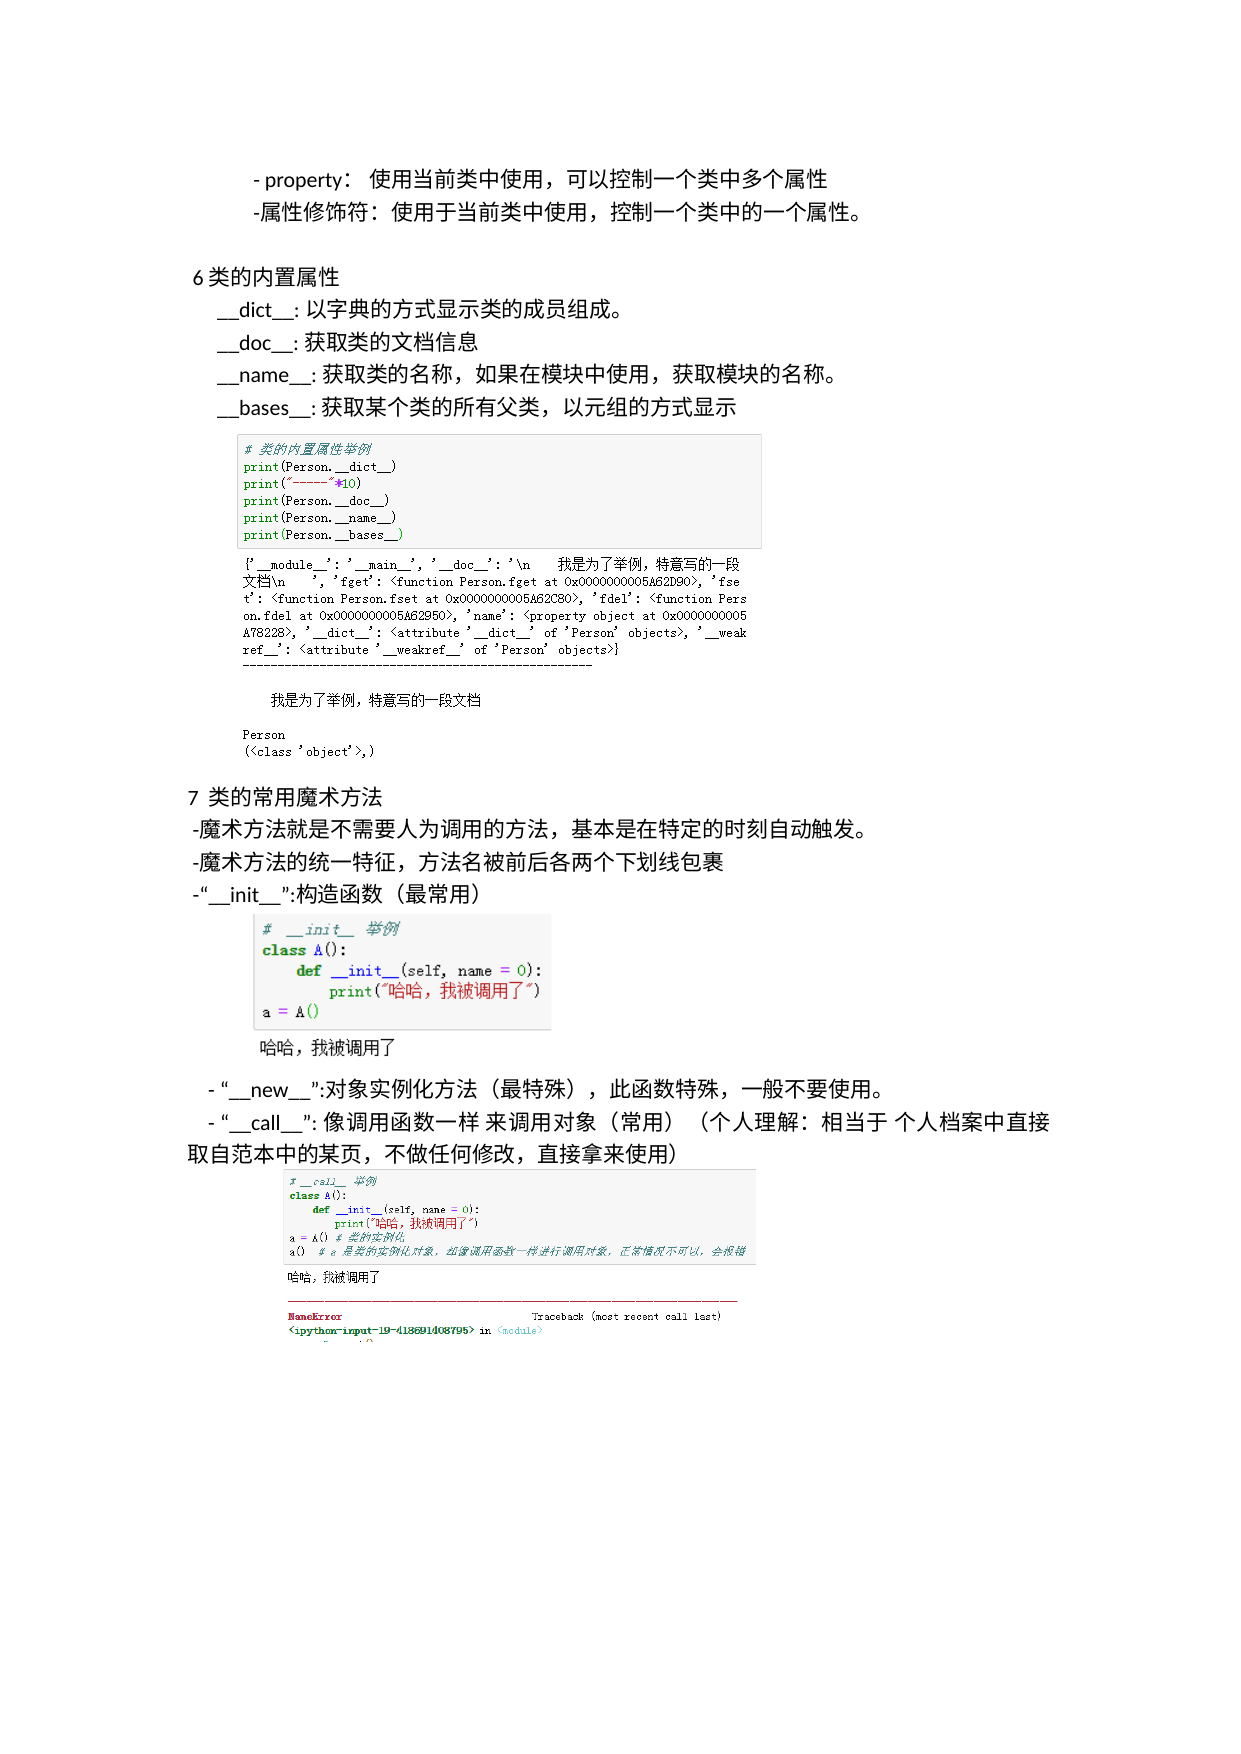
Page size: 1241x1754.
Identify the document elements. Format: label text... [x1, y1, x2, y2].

picture [283, 1169, 756, 1342]
text - property： 使用当前类中使用，可以控制一个类中多个属性 [187, 162, 1053, 194]
text -魔术方法的统一特征，方法名被前后各两个下划线包裹 [187, 844, 1053, 877]
picture [237, 434, 762, 767]
text __name__: 获取类的名称，如果在模块中使用，获取模块的名称。 [187, 357, 1053, 389]
text -“__init__”:构造函数（最常用） [187, 877, 1053, 909]
text 6 类的内置属性 [187, 259, 1053, 292]
text - “__call__”: 像调用函数一样 来调用对象（常用）（个人理解：相当于 个人档案中直接取自范本中的某页，不做任何修改，直接拿来使用） [187, 1104, 1053, 1169]
text __doc__: 获取类的文档信息 [187, 324, 1053, 357]
text 7 类的常用魔术方法 [187, 779, 1053, 812]
picture [251, 914, 552, 1067]
text __bases__: 获取某个类的所有父类，以元组的方式显示 [187, 389, 1053, 422]
text -魔术方法就是不需要人为调用的方法，基本是在特定的时刻自动触发。 [187, 812, 1053, 844]
text - “__new__”:对象实例化方法（最特殊），此函数特殊，一般不要使用。 [187, 1072, 1053, 1104]
text -属性修饰符：使用于当前类中使用，控制一个类中的一个属性。 [187, 194, 1053, 227]
text __dict__: 以字典的方式显示类的成员组成。 [187, 292, 1053, 324]
